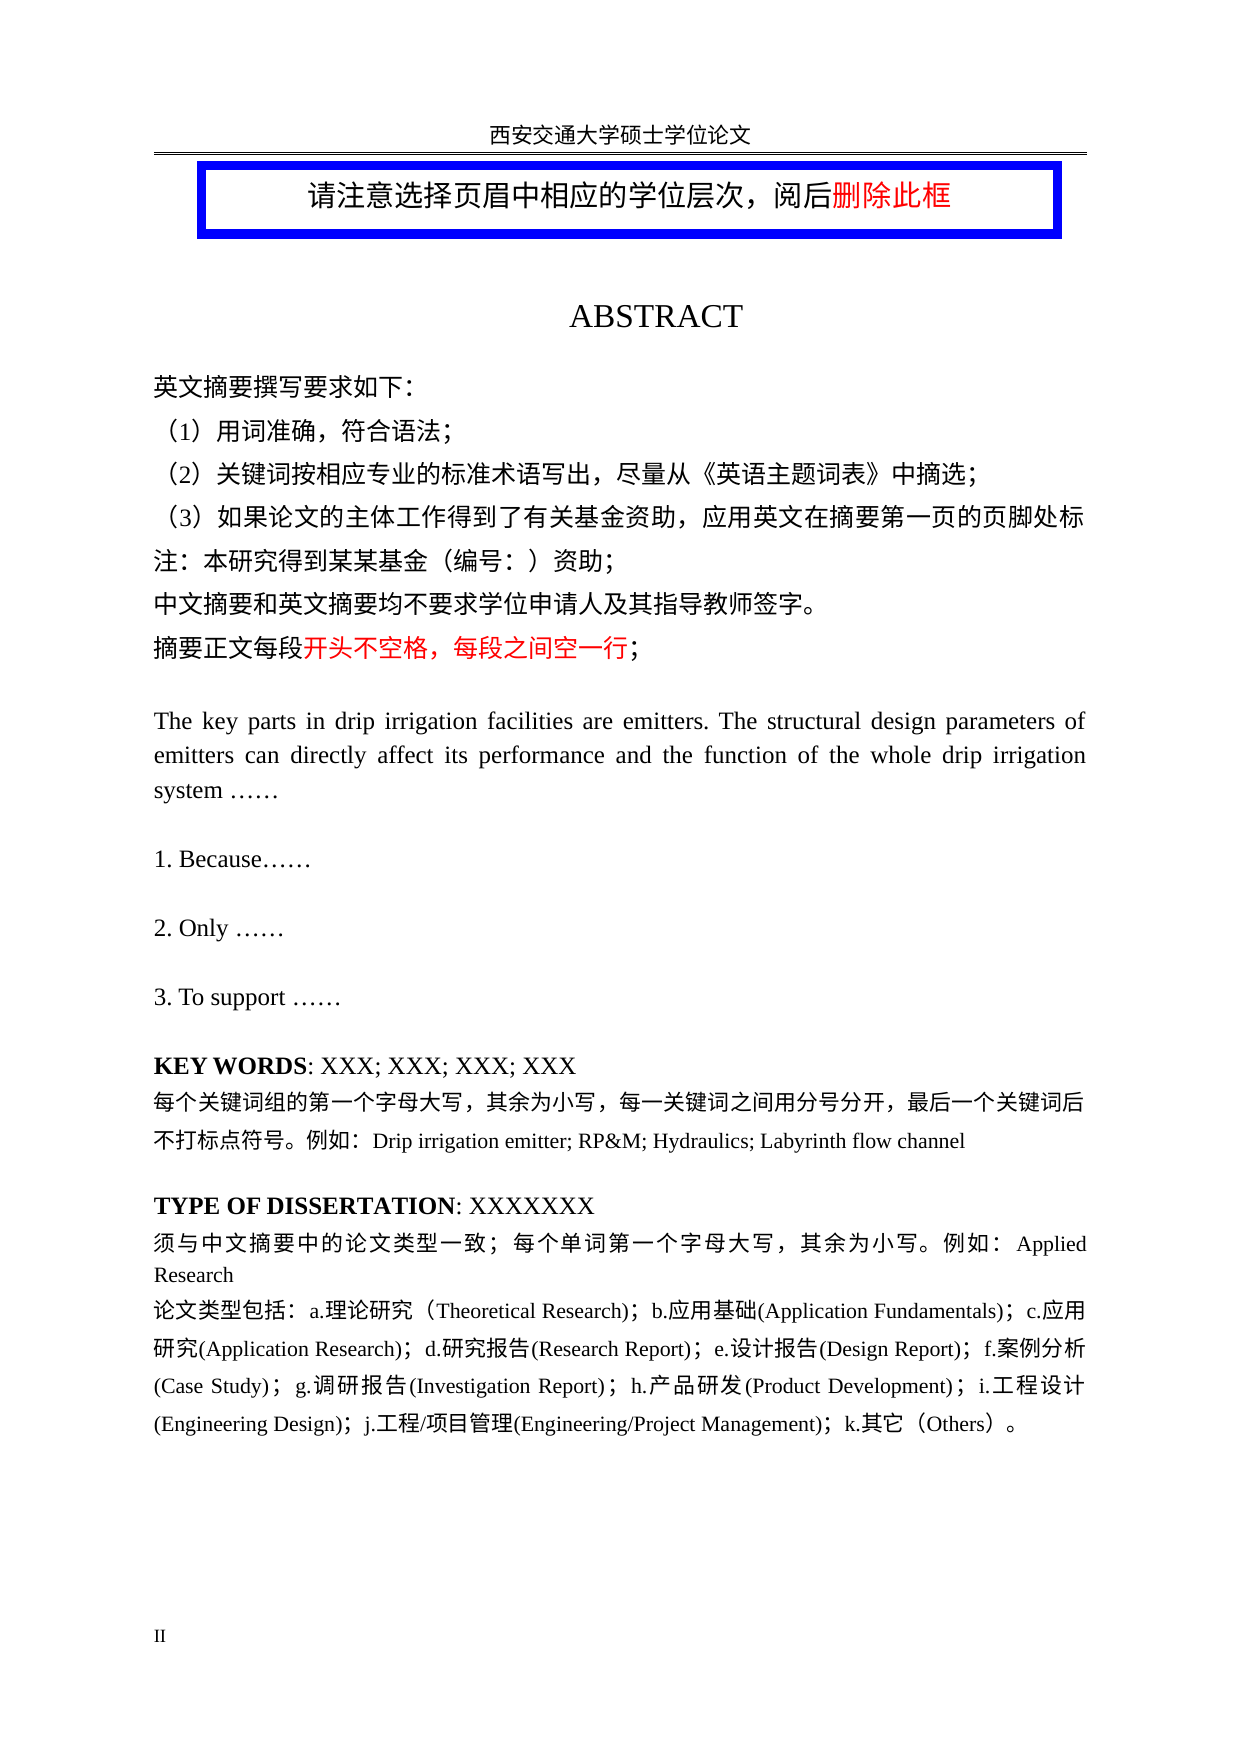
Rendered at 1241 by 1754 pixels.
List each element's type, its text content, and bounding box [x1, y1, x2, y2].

text 须与中文摘要中的论文类型一致；每个单词第一个字母大写，其余为小写。例如：Applied Research [153, 1226, 1087, 1288]
text 论文类型包括：a.理论研究（Theoretical Research)；b.应用基础(Application Fundamentals)；c.应用研究(Application Research)；d.研究报告(Research Report)；e.设计报告(Design Report)；f.案例分析(Case Study)；g.调研报告(Investigation Report)；h.产品研发(Product Development)；i.工程设计(Engineering Design)；j.工程/项目管理(Engineering/Project Management)；k.其它（Others）。 [153, 1293, 1087, 1438]
text KEY WORDS: XXX; XXX; XXX; XXX [153, 1051, 1087, 1079]
text （1）用词准确，符合语法； [153, 411, 1087, 447]
text TYPE OF DISSERTATION: XXXXXXX [153, 1191, 1087, 1220]
text 摘要正文每段开头不空格，每段之间空一行； [153, 628, 1087, 664]
text 1. Because…… [153, 844, 1087, 873]
text （3）如果论文的主体工作得到了有关基金资助，应用英文在摘要第一页的页脚处标注：本研究得到某某基金（编号：）资助； [153, 498, 1087, 577]
text 每个关键词组的第一个字母大写，其余为小写，每一关键词之间用分号分开，最后一个关键词后不打标点符号。例如：Drip irrigation emitter; RP&M; Hydraulics; Labyrinth flow channel [153, 1085, 1087, 1155]
text 3. To support …… [153, 982, 1087, 1011]
text 中文摘要和英文摘要均不要求学位申请人及其指导教师签字。 [153, 585, 1087, 621]
text The key parts in drip irrigation facilities are emitters. The structural design parameters of emitters can directly affect its performance and the function of the whole drip irrigation system …… [153, 706, 1087, 804]
text 2. Only …… [153, 913, 1087, 942]
text （2）关键词按相应专业的标准术语写出，尽量从《英语主题词表》中摘选； [153, 454, 1087, 491]
text 英文摘要撰写要求如下： [153, 367, 1087, 404]
text ABSTRACT [225, 227, 1087, 335]
